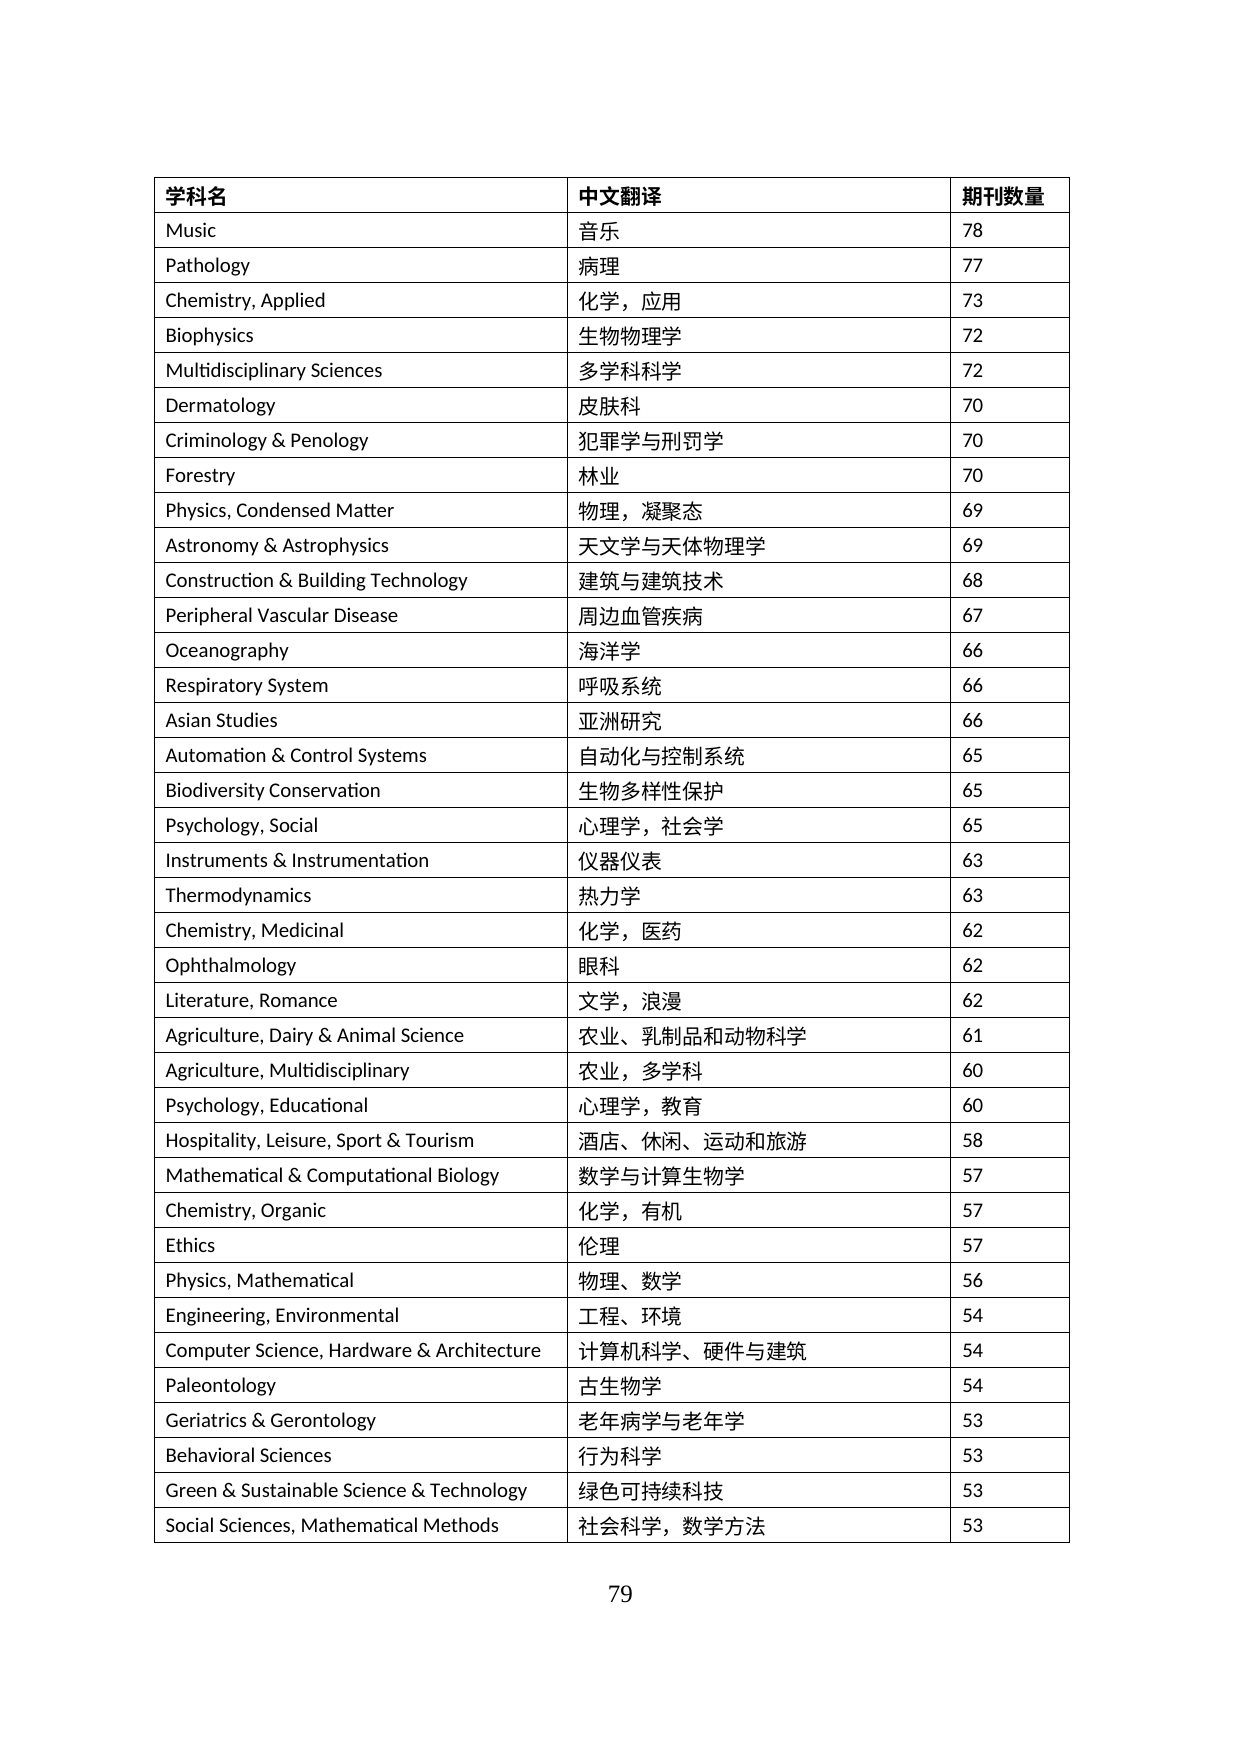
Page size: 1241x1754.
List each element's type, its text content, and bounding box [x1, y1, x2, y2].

table_cell 化学，有机 [568, 1193, 950, 1227]
table_cell 化学，医药 [568, 913, 950, 947]
table_cell Physics, Condensed Matter [155, 493, 567, 527]
table_cell Hospitality, Leisure, Sport & Tourism [155, 1123, 567, 1157]
table_cell 眼科 [568, 948, 950, 982]
table_cell 亚洲研究 [568, 703, 950, 737]
table_cell 53 [951, 1473, 1069, 1507]
table_cell 62 [951, 913, 1069, 947]
table_cell Pathology [155, 248, 567, 282]
table_cell Peripheral Vascular Disease [155, 598, 567, 632]
table_header 学科名 [155, 178, 567, 212]
table_cell Criminology & Penology [155, 423, 567, 457]
table_cell Dermatology [155, 388, 567, 422]
table_cell 70 [951, 388, 1069, 422]
table_cell 60 [951, 1088, 1069, 1122]
table_cell 62 [951, 983, 1069, 1017]
table_cell 社会科学，数学方法 [568, 1508, 950, 1542]
table_cell 心理学，社会学 [568, 808, 950, 842]
table_cell Agriculture, Dairy & Animal Science [155, 1018, 567, 1052]
table_cell 66 [951, 703, 1069, 737]
table_header 中文翻译 [568, 178, 950, 212]
table_cell 72 [951, 353, 1069, 387]
table_cell 数学与计算生物学 [568, 1158, 950, 1192]
table_cell 53 [951, 1508, 1069, 1542]
table_cell 65 [951, 808, 1069, 842]
table_cell 酒店、休闲、运动和旅游 [568, 1123, 950, 1157]
table_header 期刊数量 [951, 178, 1069, 212]
table_cell Automation & Control Systems [155, 738, 567, 772]
table_cell 生物多样性保护 [568, 773, 950, 807]
table_cell Instruments & Instrumentation [155, 843, 567, 877]
table_cell Physics, Mathematical [155, 1263, 567, 1297]
table_cell 63 [951, 878, 1069, 912]
table_cell 53 [951, 1438, 1069, 1472]
table_cell 行为科学 [568, 1438, 950, 1472]
table_cell Asian Studies [155, 703, 567, 737]
table_cell 伦理 [568, 1228, 950, 1262]
table_cell 72 [951, 318, 1069, 352]
table_cell Biodiversity Conservation [155, 773, 567, 807]
table_cell 热力学 [568, 878, 950, 912]
table_cell 病理 [568, 248, 950, 282]
table_cell 69 [951, 493, 1069, 527]
table_cell 63 [951, 843, 1069, 877]
table_cell 78 [951, 213, 1069, 247]
table_cell 农业、乳制品和动物科学 [568, 1018, 950, 1052]
table_cell 62 [951, 948, 1069, 982]
table_cell 69 [951, 528, 1069, 562]
table_cell 67 [951, 598, 1069, 632]
table_cell Astronomy & Astrophysics [155, 528, 567, 562]
table_cell Forestry [155, 458, 567, 492]
table_cell 77 [951, 248, 1069, 282]
table_cell 66 [951, 633, 1069, 667]
table_cell Ophthalmology [155, 948, 567, 982]
table_cell 老年病学与老年学 [568, 1403, 950, 1437]
table_cell 70 [951, 458, 1069, 492]
table_cell Chemistry, Organic [155, 1193, 567, 1227]
table_cell 农业，多学科 [568, 1053, 950, 1087]
table_cell 物理，凝聚态 [568, 493, 950, 527]
table_cell 57 [951, 1158, 1069, 1192]
table_cell Respiratory System [155, 668, 567, 702]
table_cell 工程、环境 [568, 1298, 950, 1332]
table_cell Computer Science, Hardware & Architecture [155, 1333, 567, 1367]
table_cell 犯罪学与刑罚学 [568, 423, 950, 457]
table_cell 53 [951, 1403, 1069, 1437]
table_cell 61 [951, 1018, 1069, 1052]
table_cell 仪器仪表 [568, 843, 950, 877]
table_cell 林业 [568, 458, 950, 492]
table_cell 文学，浪漫 [568, 983, 950, 1017]
table_cell Oceanography [155, 633, 567, 667]
table_cell 自动化与控制系统 [568, 738, 950, 772]
table_cell 多学科科学 [568, 353, 950, 387]
table_cell 68 [951, 563, 1069, 597]
table_cell 56 [951, 1263, 1069, 1297]
table_cell 60 [951, 1053, 1069, 1087]
table_cell 计算机科学、硬件与建筑 [568, 1333, 950, 1367]
table_cell Behavioral Sciences [155, 1438, 567, 1472]
table_cell 70 [951, 423, 1069, 457]
table_cell Music [155, 213, 567, 247]
table_cell 古生物学 [568, 1368, 950, 1402]
table_cell 建筑与建筑技术 [568, 563, 950, 597]
table_cell 周边血管疾病 [568, 598, 950, 632]
table_cell 生物物理学 [568, 318, 950, 352]
table_cell 音乐 [568, 213, 950, 247]
table_cell 66 [951, 668, 1069, 702]
table_cell Geriatrics & Gerontology [155, 1403, 567, 1437]
table_cell Psychology, Social [155, 808, 567, 842]
table_cell Construction & Building Technology [155, 563, 567, 597]
table_cell Paleontology [155, 1368, 567, 1402]
table_cell Green & Sustainable Science & Technology [155, 1473, 567, 1507]
table_cell Ethics [155, 1228, 567, 1262]
table_cell 65 [951, 738, 1069, 772]
table_cell Chemistry, Applied [155, 283, 567, 317]
table_cell Social Sciences, Mathematical Methods [155, 1508, 567, 1542]
table_cell 57 [951, 1228, 1069, 1262]
table_cell 呼吸系统 [568, 668, 950, 702]
table_cell Psychology, Educational [155, 1088, 567, 1122]
table_cell 58 [951, 1123, 1069, 1157]
table_cell 54 [951, 1368, 1069, 1402]
table_cell Chemistry, Medicinal [155, 913, 567, 947]
table_cell 心理学，教育 [568, 1088, 950, 1122]
table_cell 物理、数学 [568, 1263, 950, 1297]
table_cell Thermodynamics [155, 878, 567, 912]
table_cell Engineering, Environmental [155, 1298, 567, 1332]
table_cell Literature, Romance [155, 983, 567, 1017]
table_cell 54 [951, 1333, 1069, 1367]
table_cell Agriculture, Multidisciplinary [155, 1053, 567, 1087]
table_cell 65 [951, 773, 1069, 807]
table_cell 绿色可持续科技 [568, 1473, 950, 1507]
table_cell Biophysics [155, 318, 567, 352]
table_cell Mathematical & Computational Biology [155, 1158, 567, 1192]
table_cell 皮肤科 [568, 388, 950, 422]
table_cell 天文学与天体物理学 [568, 528, 950, 562]
table_cell 54 [951, 1298, 1069, 1332]
table_cell Multidisciplinary Sciences [155, 353, 567, 387]
table_cell 57 [951, 1193, 1069, 1227]
table_cell 海洋学 [568, 633, 950, 667]
table_cell 化学，应用 [568, 283, 950, 317]
table_cell 73 [951, 283, 1069, 317]
